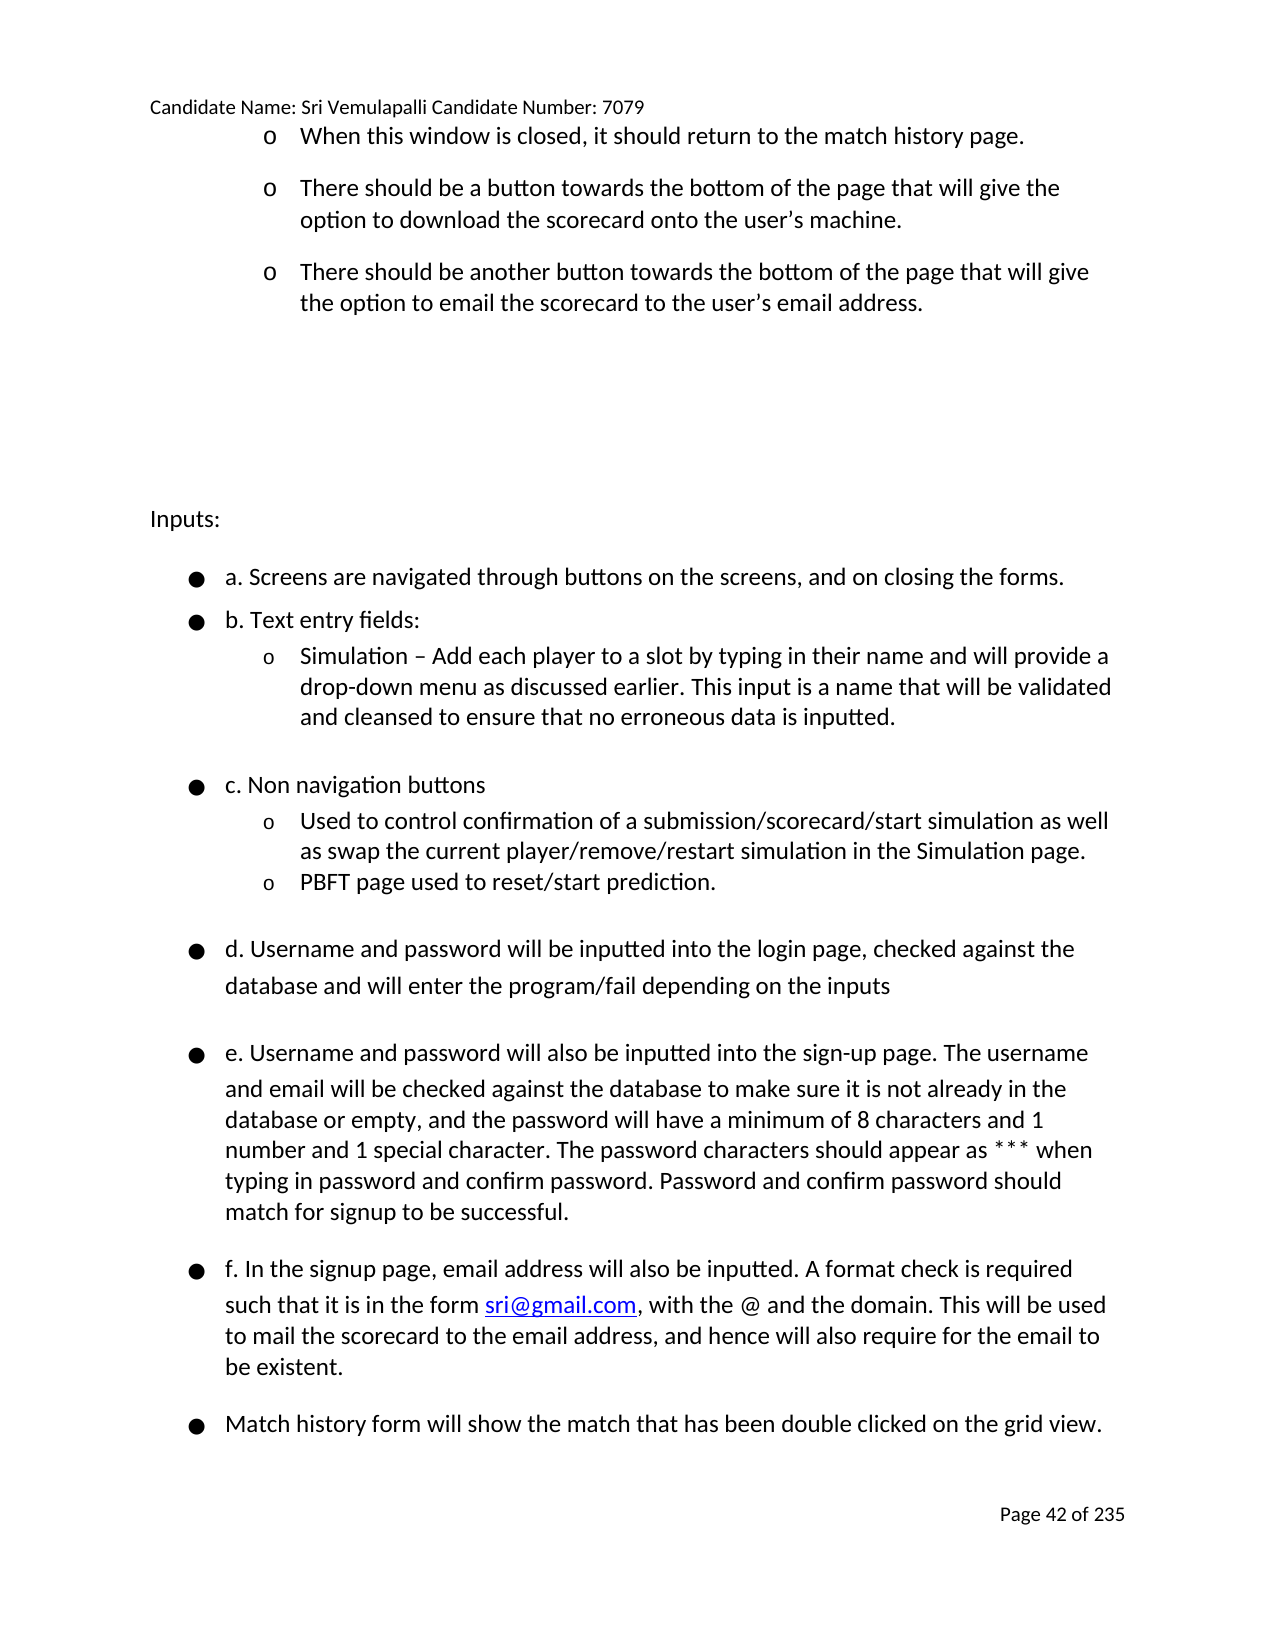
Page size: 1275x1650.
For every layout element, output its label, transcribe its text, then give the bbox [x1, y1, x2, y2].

list Match history form will show the match that has been double clicked on the grid view. [187, 1402, 1125, 1445]
text Inputs: [150, 503, 1125, 534]
list b. Text entry fields: [187, 597, 1125, 640]
list a. Screens are navigated through buttons on the screens, and on closing the forms. [187, 555, 1125, 597]
list Used to control confirmation of a submission/scorecard/start simulation as well as swap the current player/remove/restart simulation in the Simulation page. [262, 805, 1125, 866]
list There should be a button towards the bottom of the page that will give the option to download the scorecard onto the user’s machine. [262, 173, 1125, 235]
list f. In the signup page, email address will also be inputted. A format check is required such that it is in the form sri@gmail.com, with the @ and the domain. This will be used to mail the scorecard to the email address, and hence will also require for the email to be existent. [187, 1247, 1125, 1381]
list c. Non navigation buttons [187, 762, 1125, 805]
list When this window is closed, it should return to the match history page. [262, 120, 1125, 152]
list e. Username and password will also be inputted into the sign-up page. The username and email will be checked against the database to make sure it is not already in the database or empty, and the password will have a minimum of 8 characters and 1 number and 1 special character. The password characters should appear as *** when typing in password and confirm password. Password and confirm password should match for signup to be successful. [187, 1031, 1125, 1226]
list There should be another button towards the bottom of the page that will give the option to email the scorecard to the user’s email address. [262, 256, 1125, 318]
list PBFT page used to reset/start prediction. [262, 866, 1125, 897]
list Simulation – Add each player to a slot by typing in their name and will provide a drop-down menu as discussed earlier. This input is a name that will be validated and cleansed to ensure that no erroneous data is inputted. [262, 640, 1125, 732]
list d. Username and password will be inputted into the login page, checked against the database and will enter the program/fail depending on the inputs [187, 927, 1125, 1000]
